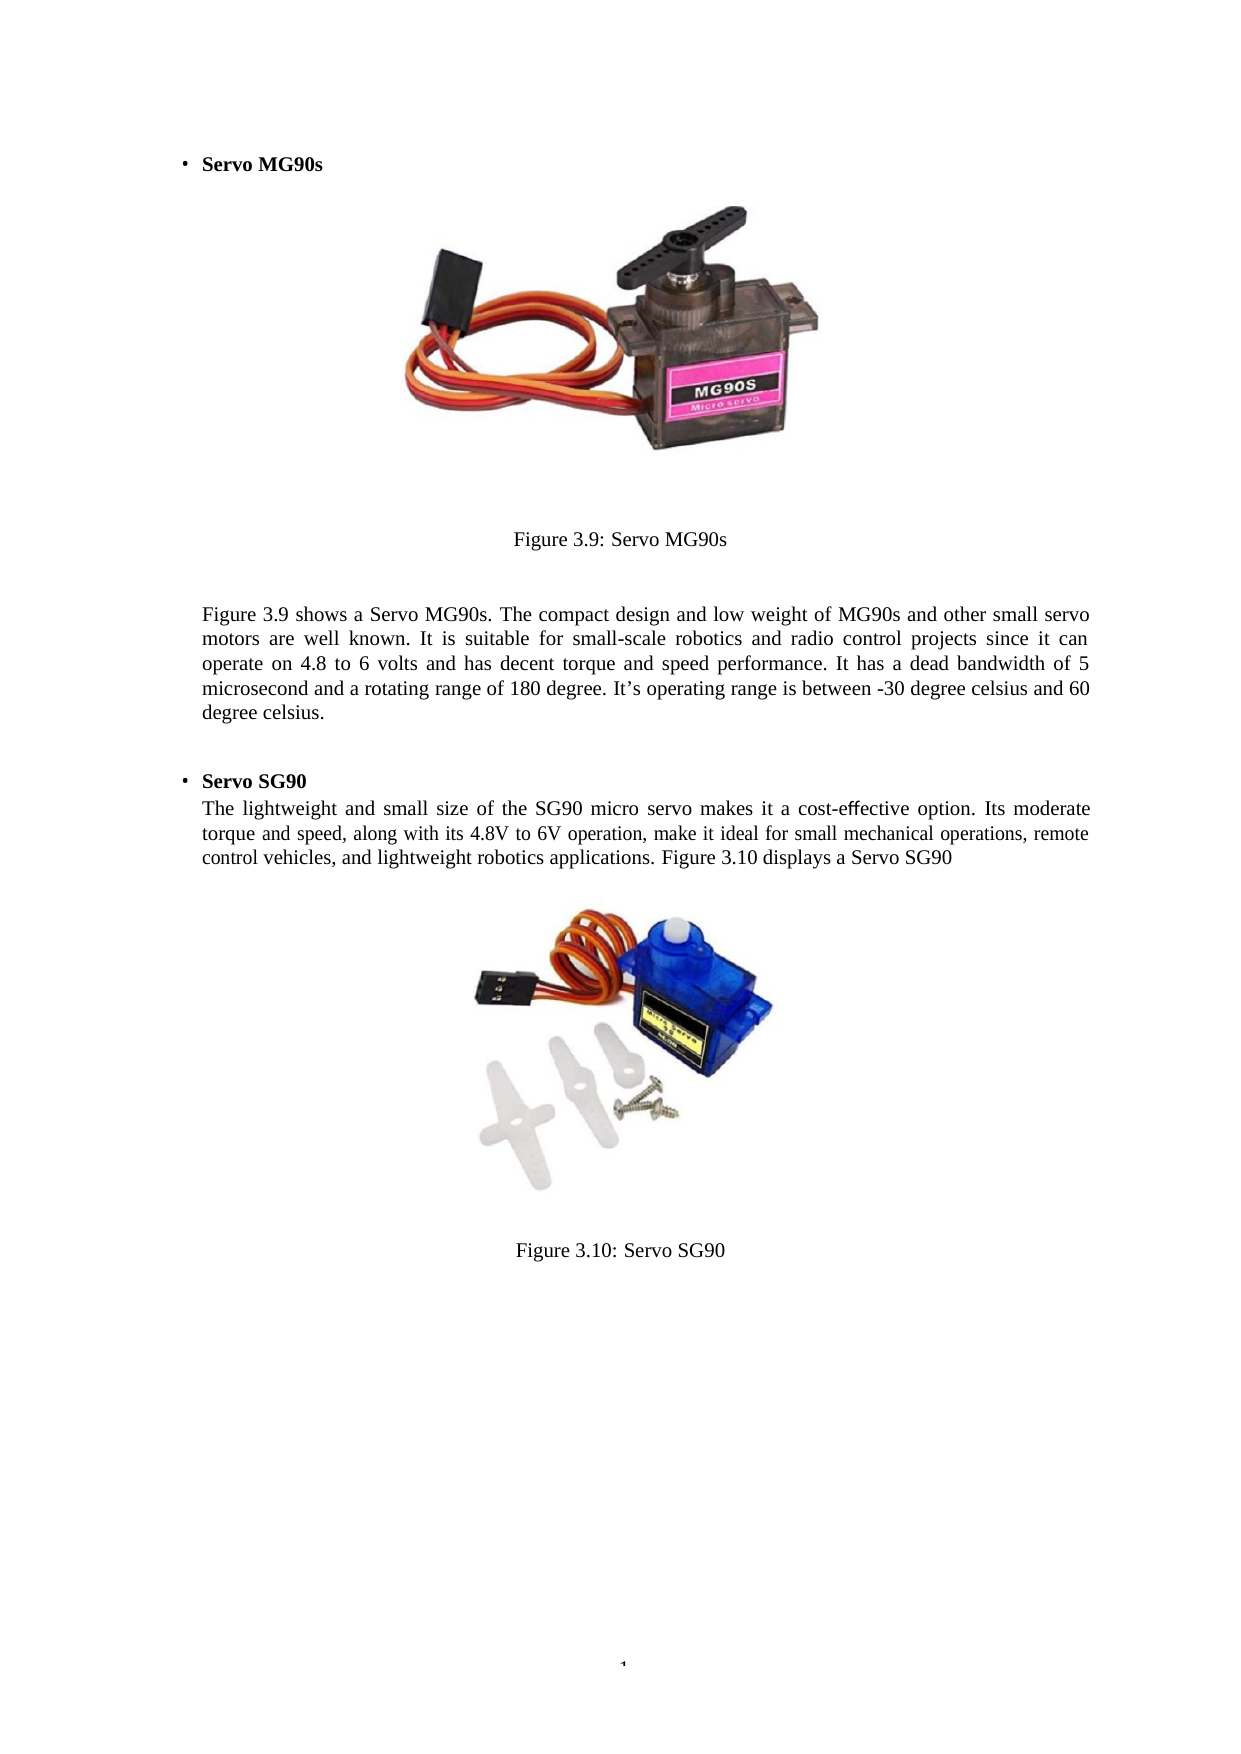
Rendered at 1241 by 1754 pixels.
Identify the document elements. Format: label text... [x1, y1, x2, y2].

text Figure 3.9: Servo MG90s [501, 526, 740, 551]
text Figure 3.9 shows a Servo MG90s. The compact design and low weight of MG90s and other small servo motors are well known. It is suitable for small-scale robotics and radio control projects since it can operate on 4.8 to 6 volts and has decent torque and speed performance. It has a dead bandwidth of 5 microsecond and a rotating range of 180 degree. It’s operating range is between -30 degree celsius and 60 degree celsius. [202, 601, 1090, 724]
picture [400, 206, 822, 456]
text Figure 3.10: Servo SG90 [492, 1238, 749, 1262]
subtitle Servo SG90 [181, 766, 1188, 795]
text The lightweight and small size of the SG90 micro servo makes it a cost-effective option. Its moderate torque and speed, along with its 4.8V to 6V operation, make it ideal for small mechanical operations, remote control vehicles, and lightweight robotics applications. Figure 3.10 displays a Servo SG90 [202, 795, 1091, 869]
picture [472, 897, 779, 1193]
subtitle Servo MG90s [181, 149, 1188, 178]
